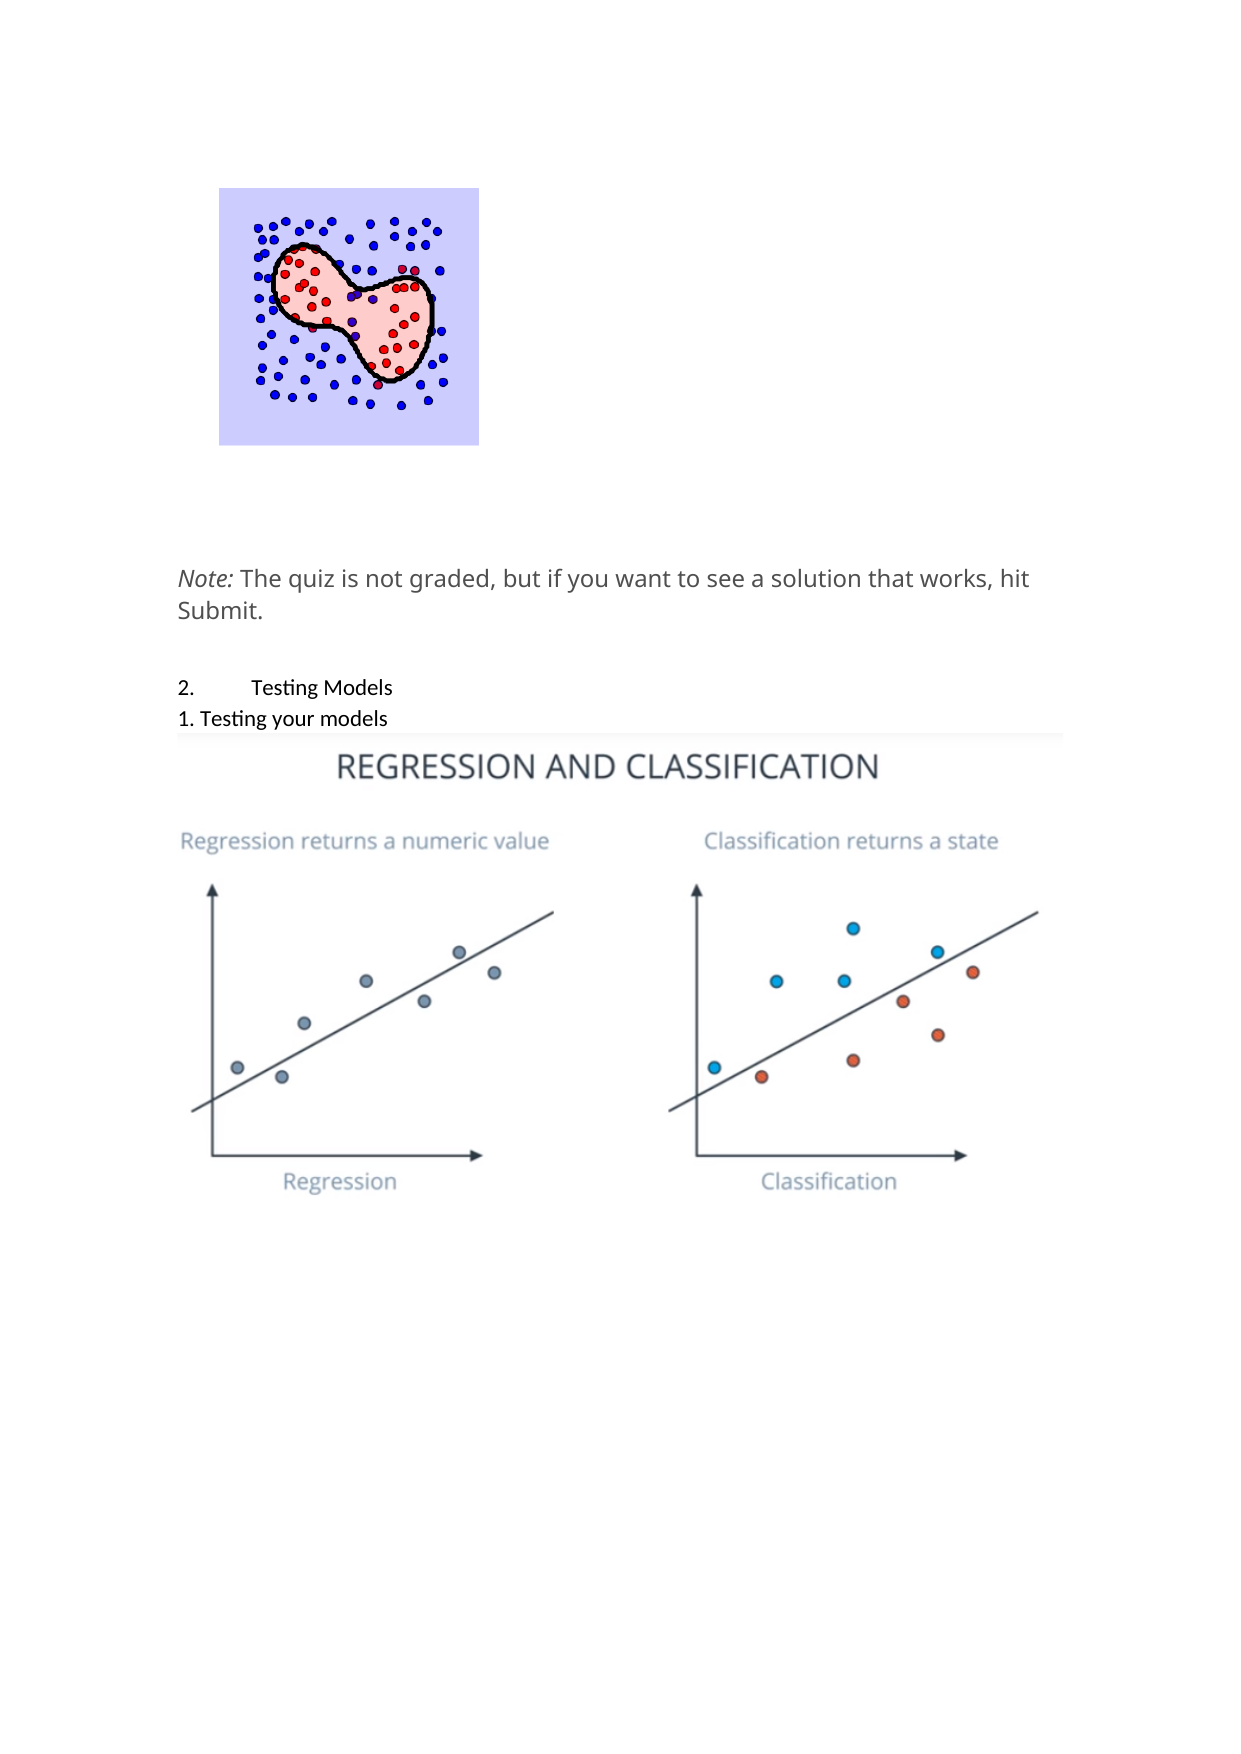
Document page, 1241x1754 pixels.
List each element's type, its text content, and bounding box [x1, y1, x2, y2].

text Note: The quiz is not graded, but if you want to see a solution that works, hit Submit. [177, 561, 1063, 627]
list Testing your models [177, 704, 1063, 732]
list Testing Models [177, 673, 1063, 702]
picture [177, 147, 512, 482]
picture [177, 733, 1064, 1219]
